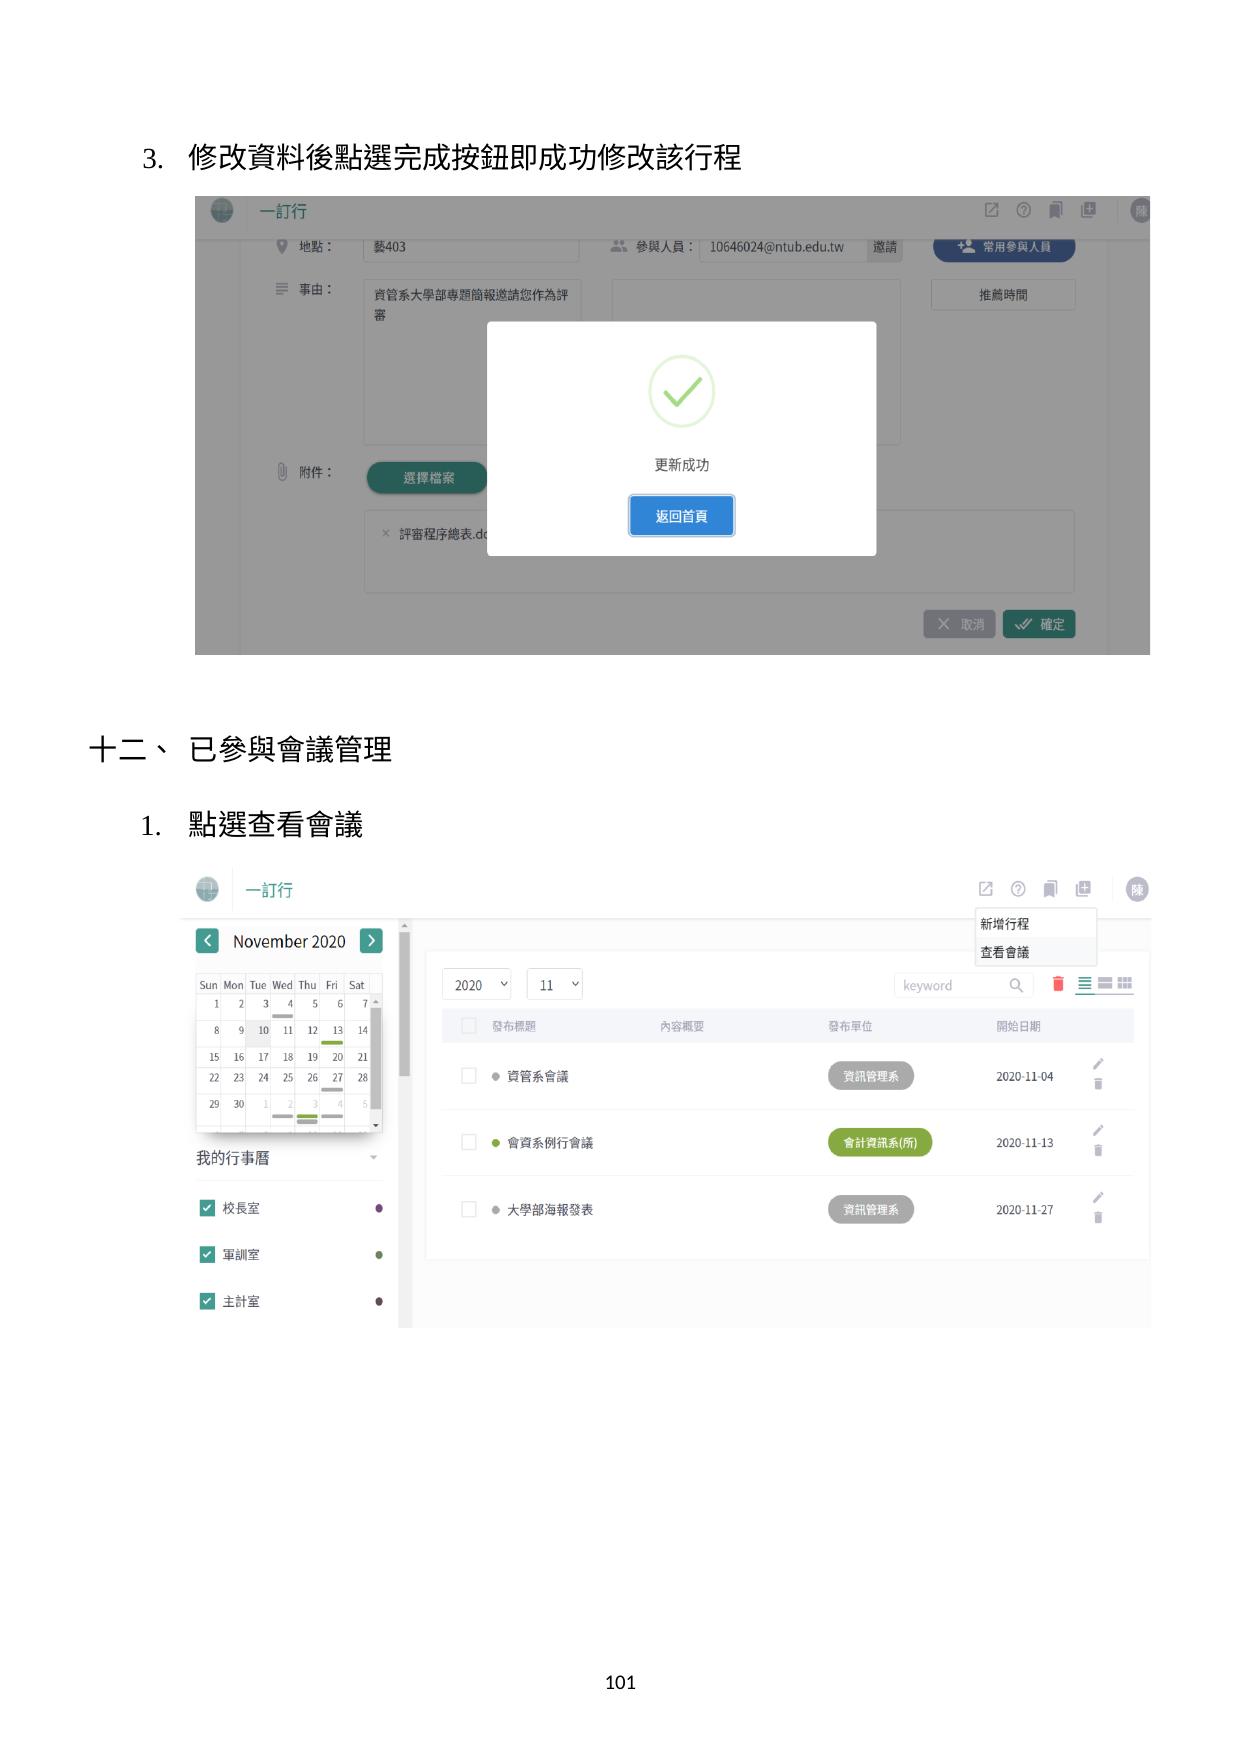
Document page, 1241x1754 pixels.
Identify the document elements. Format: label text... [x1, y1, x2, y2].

list 修改資料後點選完成按鈕即成功修改該行程 [139, 119, 1152, 194]
picture [195, 196, 1151, 655]
picture [180, 868, 1152, 1328]
list 點選查看會議 [139, 785, 1152, 860]
